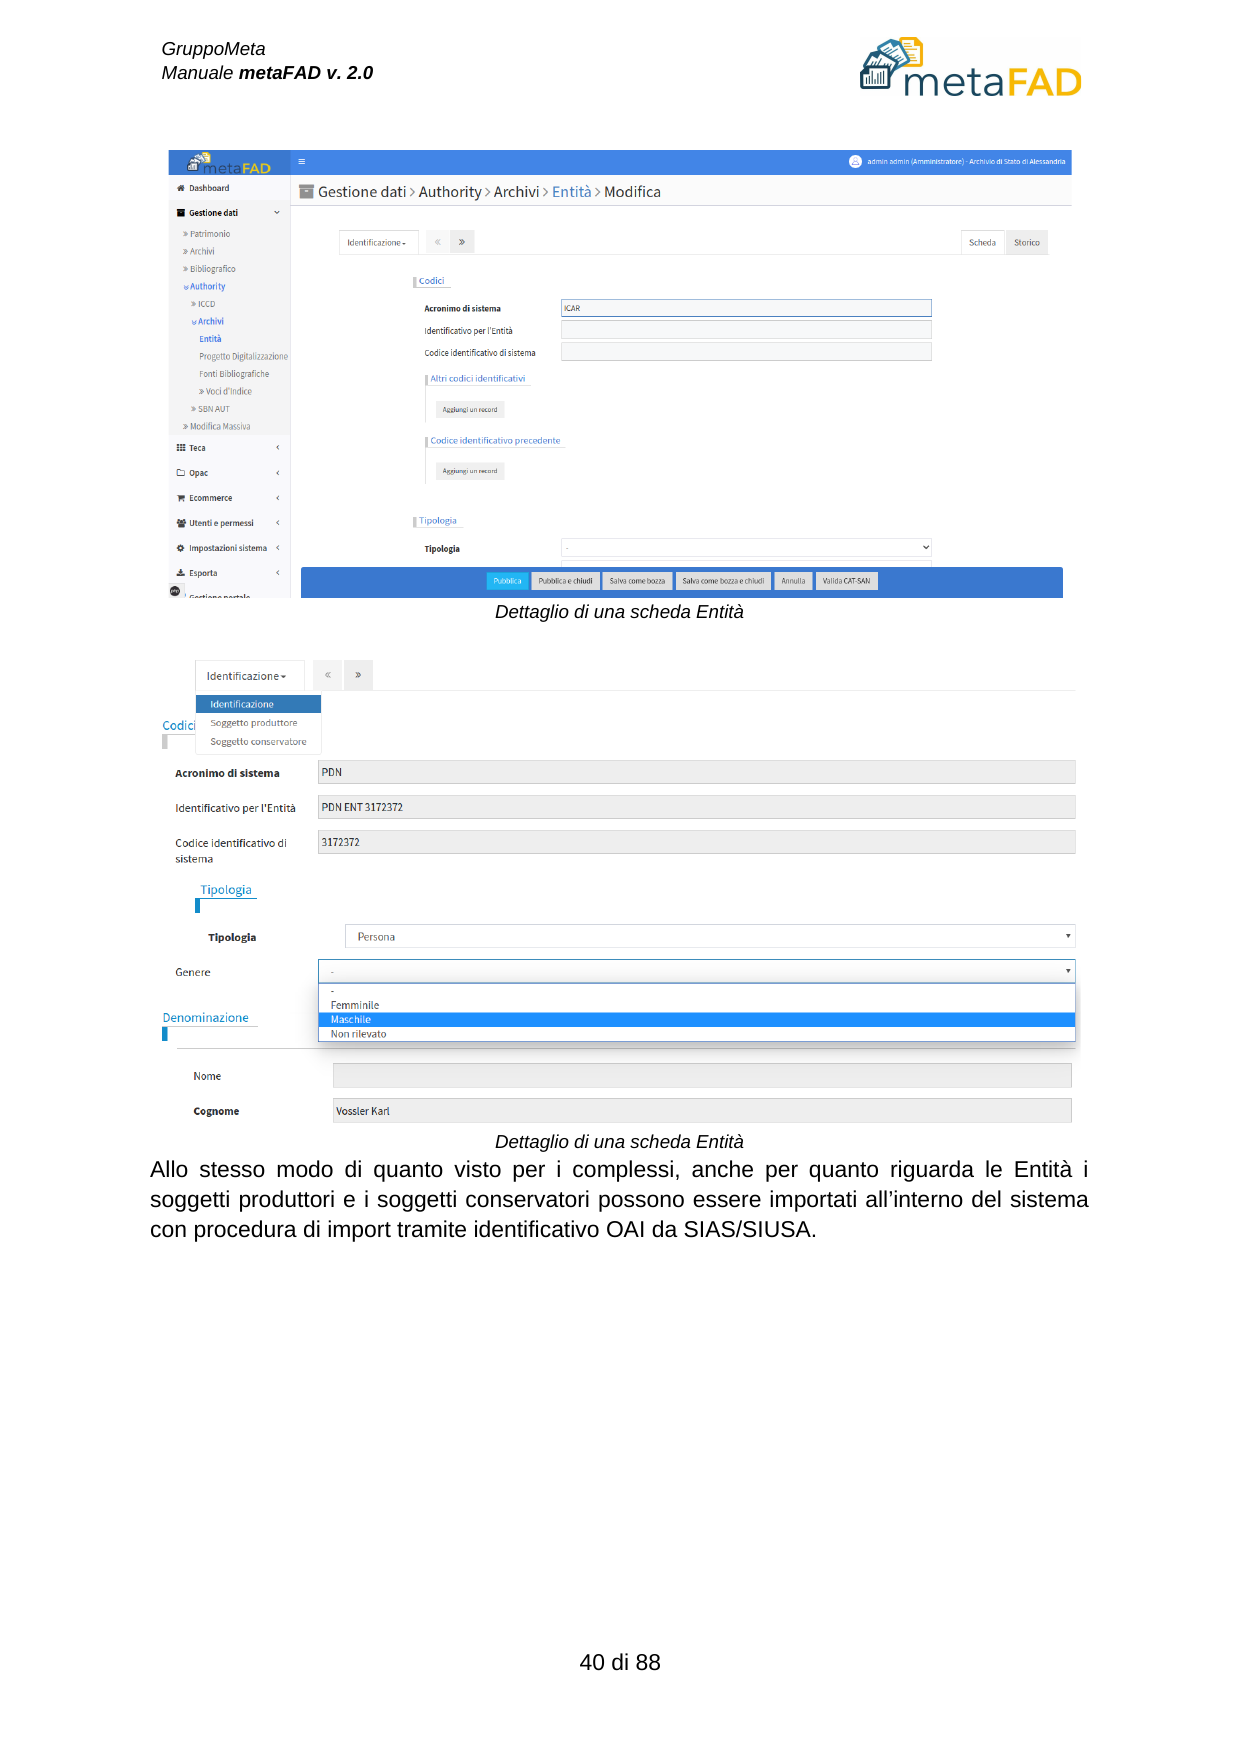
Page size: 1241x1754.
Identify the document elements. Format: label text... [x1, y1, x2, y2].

text Dettaglio di una scheda Entità [150, 601, 1090, 623]
picture [860, 37, 1082, 96]
picture [168, 150, 1072, 598]
text Allo stesso modo di quanto visto per i complessi, anche per quanto riguarda le Entità i soggetti produttori e i soggetti conservatori possono essere importati all’interno del sistema con procedura di import tramite identificativo OAI da SIAS/SIUSA. [150, 1156, 1090, 1243]
picture [159, 656, 1081, 1128]
text Dettaglio di una scheda Entità [150, 1131, 1090, 1153]
